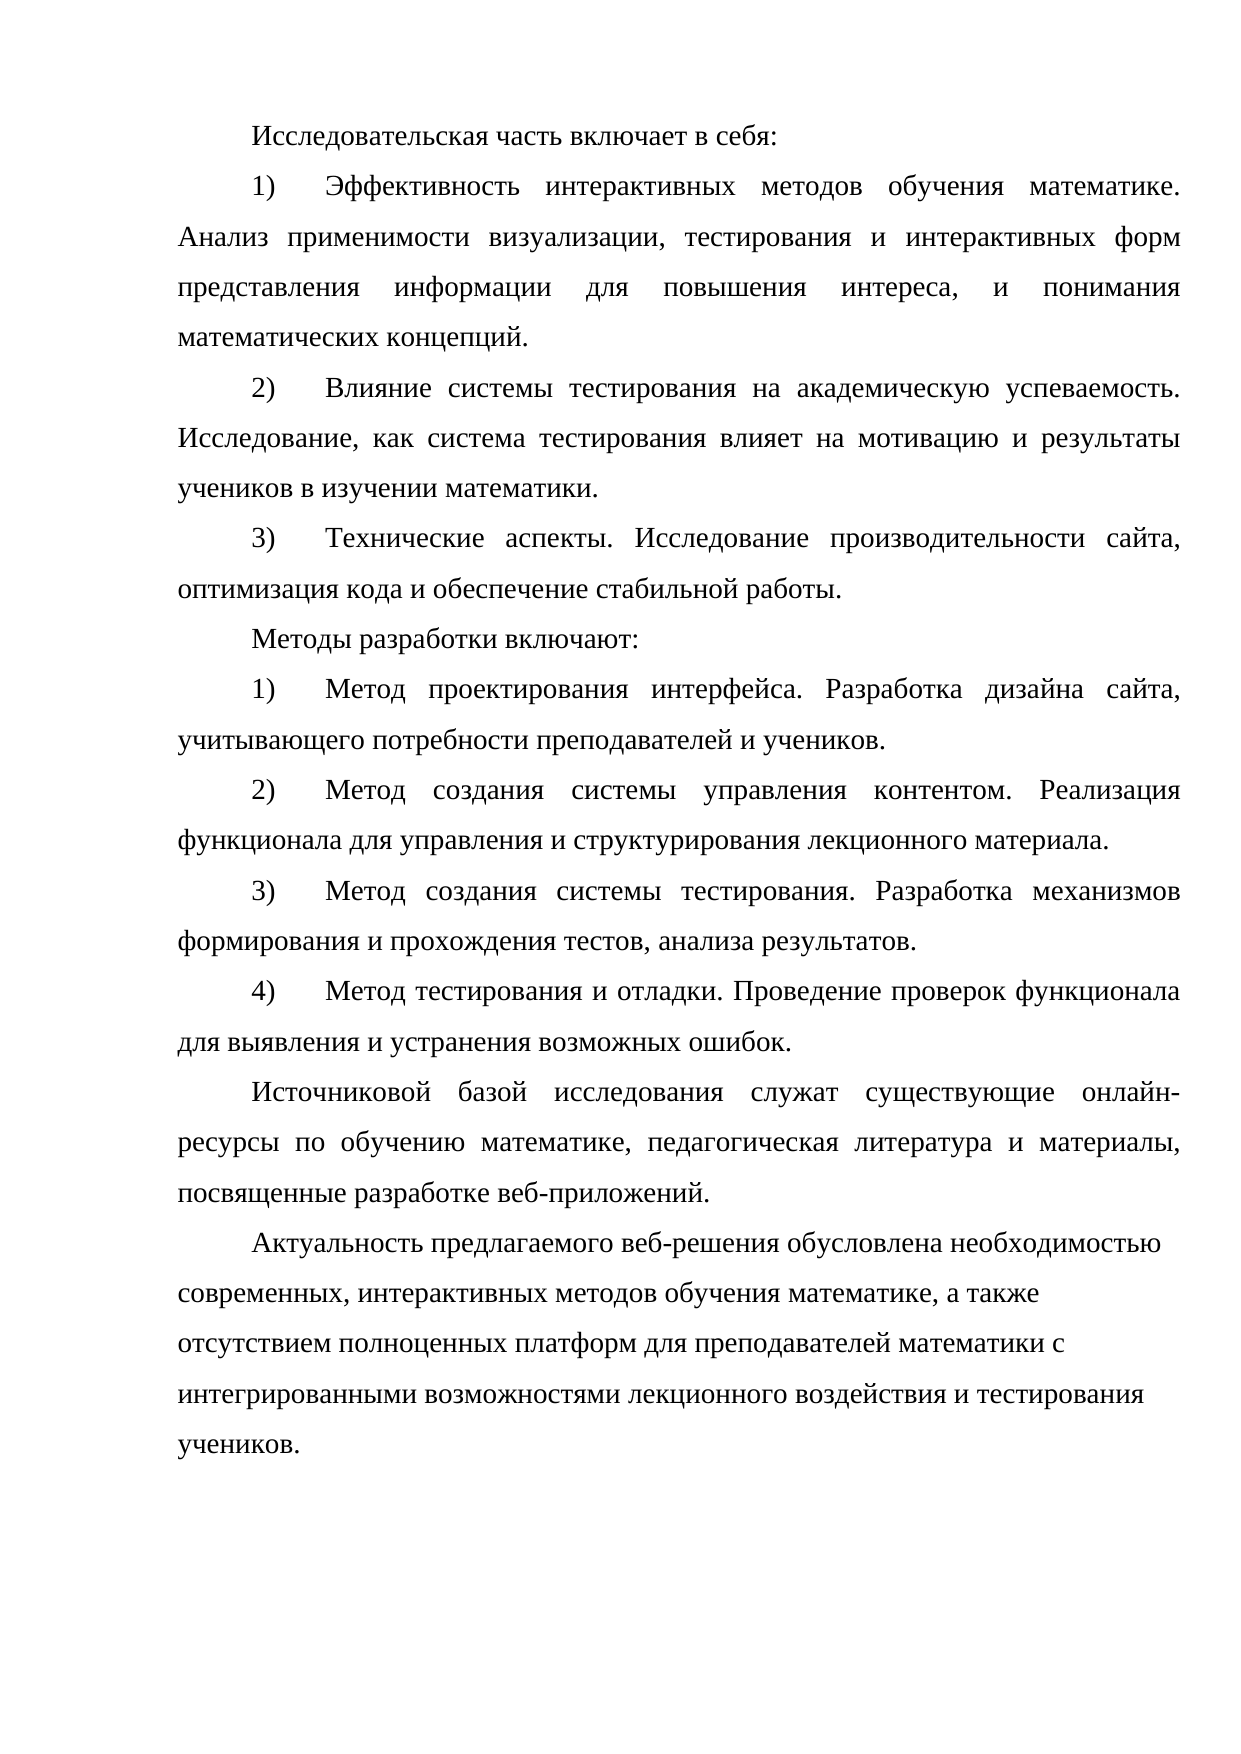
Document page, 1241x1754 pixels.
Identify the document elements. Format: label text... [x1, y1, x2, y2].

list Эффективность интерактивных методов обучения математике. Анализ применимости визуализации, тестирования и интерактивных форм представления информации для повышения интереса, и понимания математических концепций. [177, 168, 1181, 353]
list Метод проектирования интерфейса. Разработка дизайна сайта, учитывающего потребности преподавателей и учеников. [177, 672, 1181, 755]
list Метод тестирования и отладки. Проведение проверок функционала для выявления и устранения возможных ошибок. [177, 973, 1181, 1057]
list Метод создания системы тестирования. Разработка механизмов формирования и прохождения тестов, анализа результатов. [177, 873, 1181, 957]
text Актуальность предлагаемого веб-решения обусловлена необходимостью современных, интерактивных методов обучения математике, а также отсутствием полноценных платформ для преподавателей математики с интегрированными возможностями лекционного воздействия и тестирования учеников. [177, 1225, 1181, 1460]
text Исследовательская часть включает в себя: [177, 118, 1181, 152]
list Метод создания системы управления контентом. Реализация функционала для управления и структурирования лекционного материала. [177, 772, 1181, 856]
list Технические аспекты. Исследование производительности сайта, оптимизация кода и обеспечение стабильной работы. [177, 521, 1181, 604]
text Методы разработки включают: [177, 621, 1181, 655]
list Влияние системы тестирования на академическую успеваемость. Исследование, как система тестирования влияет на мотивацию и результаты учеников в изучении математики. [177, 370, 1181, 504]
text Источниковой базой исследования служат существующие онлайн-ресурсы по обучению математике, педагогическая литература и материалы, посвященные разработке веб-приложений. [177, 1074, 1181, 1208]
